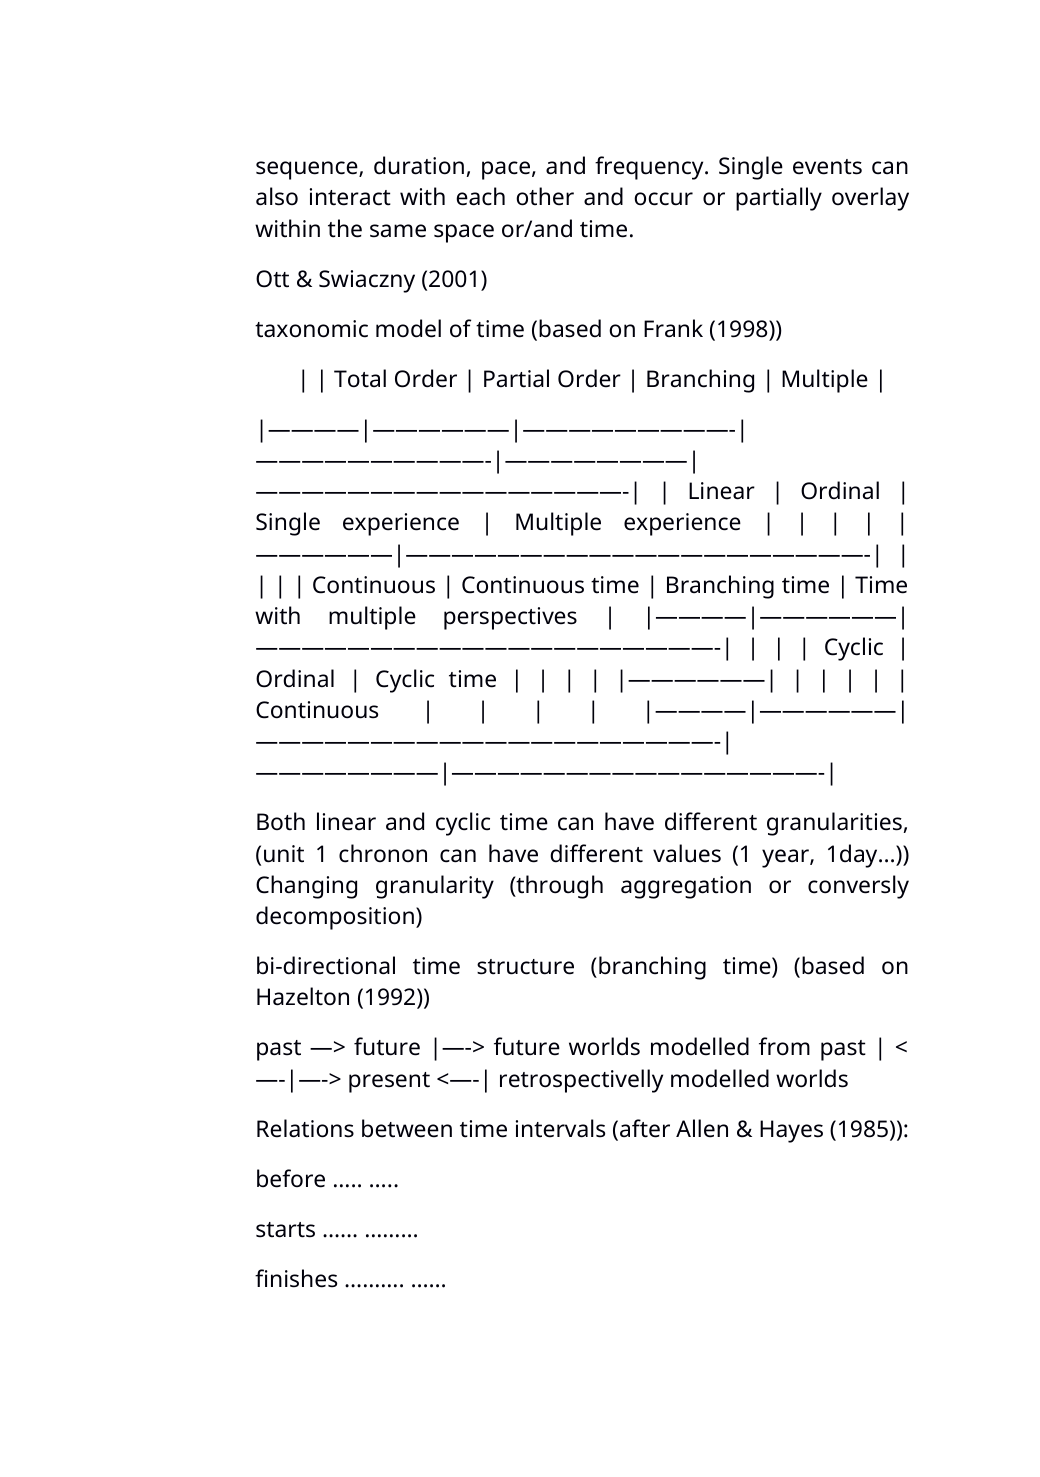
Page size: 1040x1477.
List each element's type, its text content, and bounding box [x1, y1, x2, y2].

text Ott & Swiaczny (2001) [255, 262, 910, 294]
text |————|——————|—————————-|——————————-|————————|————————————————-| | Linear | Ordinal | Single experience | Multiple experience | | | | |——————|————————————————————-| | | | | Continuous | Continuous time | Branching time | Time with multiple perspectives | |————|——————|————————————————————-| | | | Cyclic | Ordinal | Cyclic time | | | | |——————| | | | | | Continuous | | | | |————|——————|————————————————————-|————————|————————————————-| [255, 412, 910, 787]
text finishes ………. …… [255, 1262, 910, 1294]
text bi-directional time structure (branching time) (based on Hazelton (1992)) [255, 950, 910, 1012]
text taxonomic model of time (based on Frank (1998)) [255, 312, 910, 344]
text Relations between time intervals (after Allen & Hayes (1985)): [255, 1112, 910, 1144]
text past —> future |—-> future worlds modelled from past | <—-|—-> present <—-| retrospectivelly modelled worlds [255, 1031, 910, 1094]
text Both linear and cyclic time can have different granularities, (unit 1 chronon can have different values (1 year, 1day…)) Changing granularity (through aggregation or conversly decomposition) [255, 806, 910, 931]
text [255, 150, 910, 244]
text before ….. ….. [255, 1162, 910, 1194]
text | | Total Order | Partial Order | Branching | Multiple | [255, 362, 910, 394]
text starts …… ……… [255, 1212, 910, 1244]
